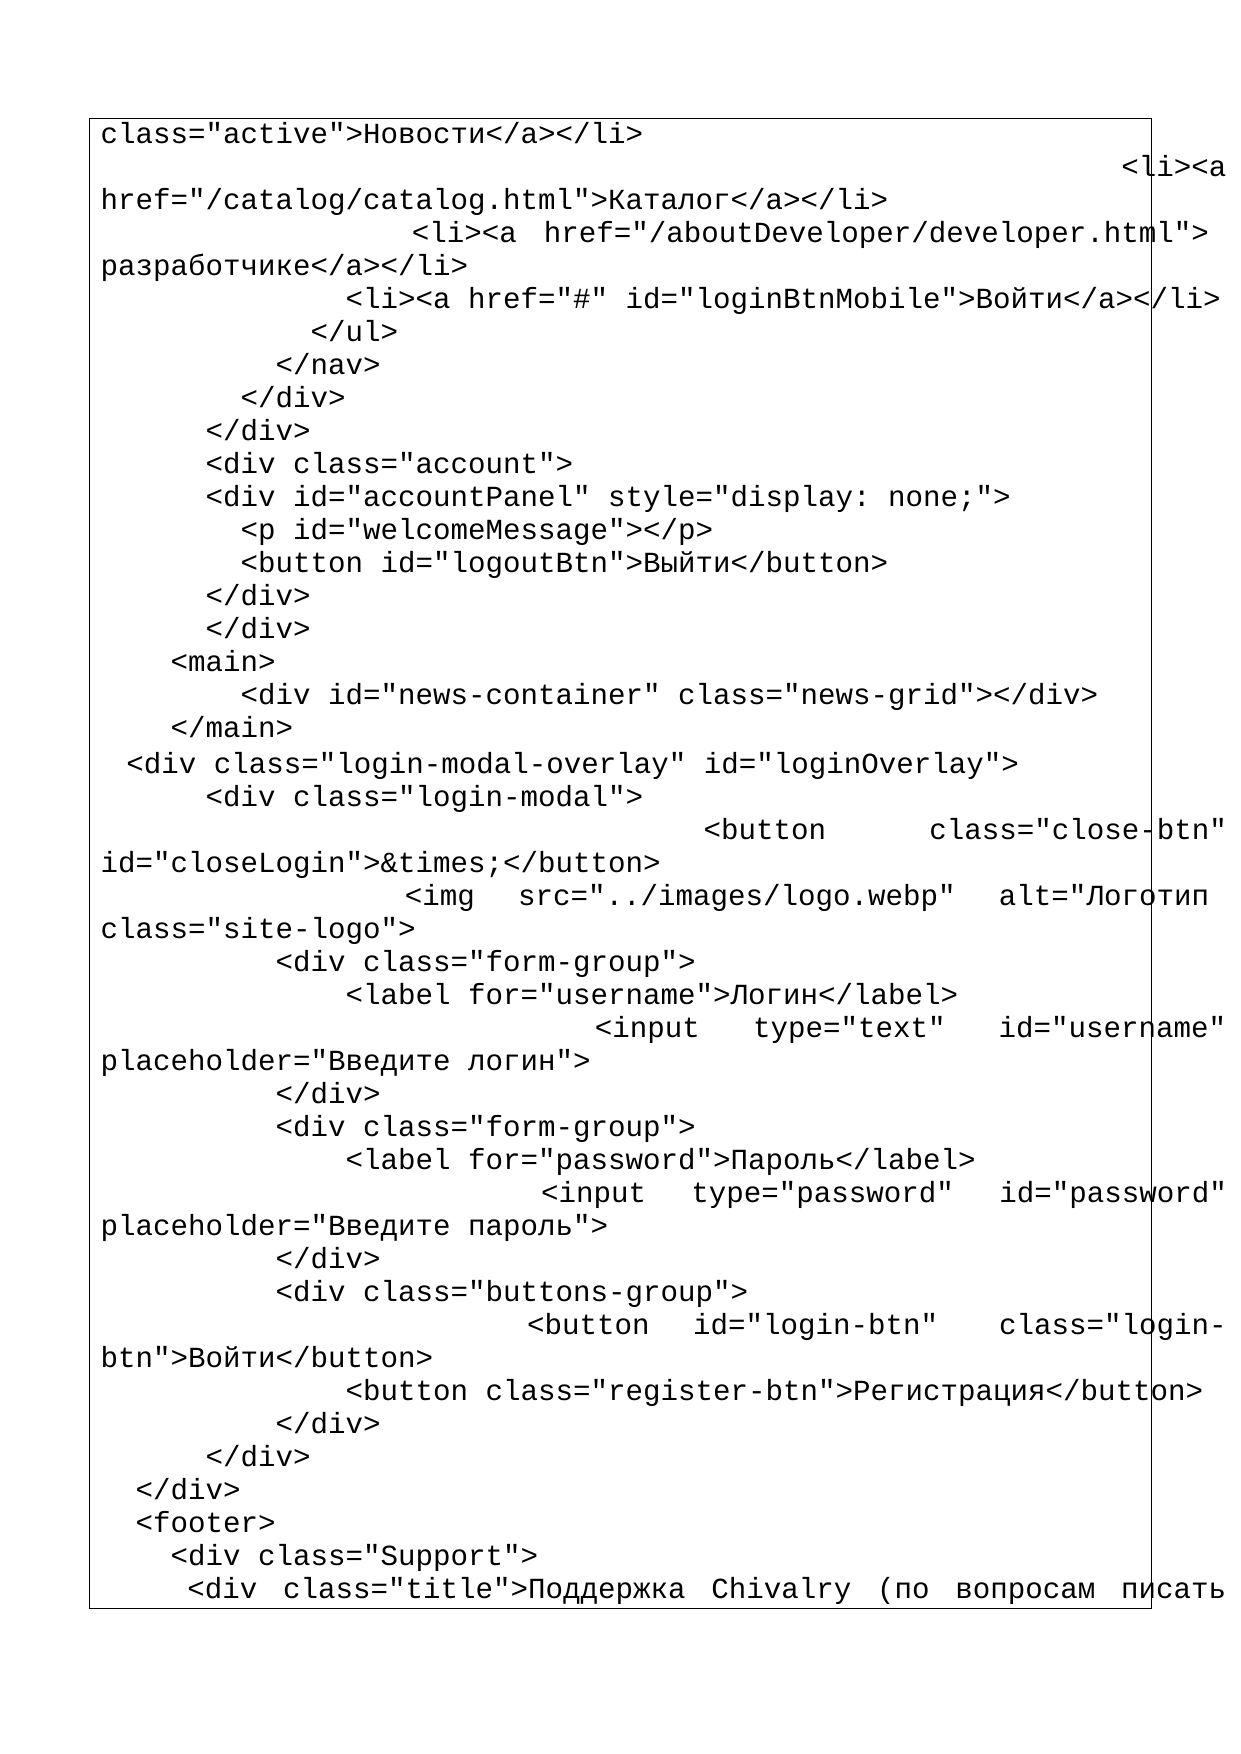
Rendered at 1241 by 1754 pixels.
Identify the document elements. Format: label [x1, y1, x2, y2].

table_header [90, 119, 1151, 1608]
